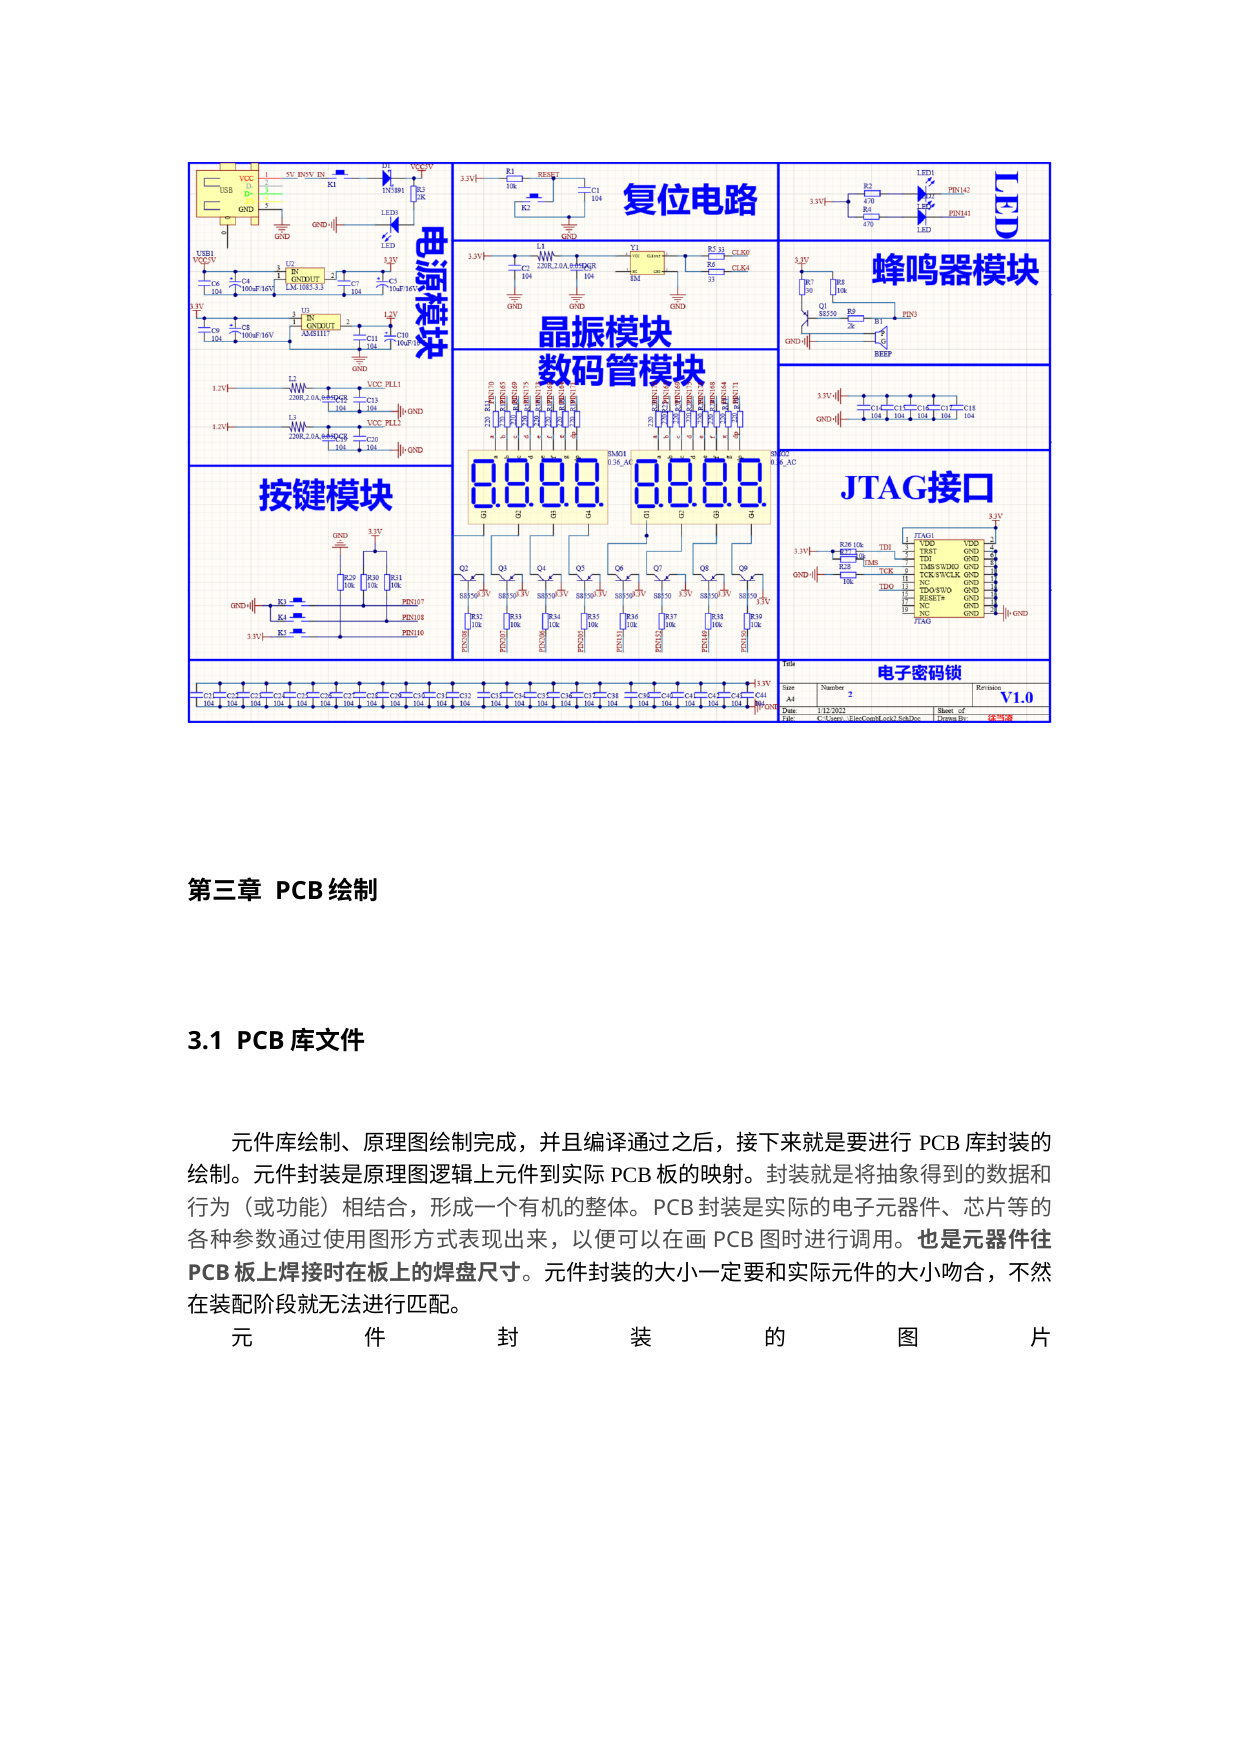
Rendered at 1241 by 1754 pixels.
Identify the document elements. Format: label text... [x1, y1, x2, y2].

text 元件封装的图片 [187, 1319, 1053, 1352]
picture [187, 162, 1052, 723]
subtitle 3.1 PCB库文件 [187, 1006, 1053, 1071]
subtitle 第三章 PCB绘制 [187, 856, 1053, 921]
text 元件库绘制、原理图绘制完成，并且编译通过之后，接下来就是要进行PCB库封装的绘制。元件封装是原理图逻辑上元件到实际PCB板的映射。封装就是将抽象得到的数据和行为（或功能）相结合，形成一个有机的整体。PCB封装是实际的电子元器件、芯片等的各种参数通过使用图形方式表现出来，以便可以在画PCB图时进行调用。也是元器件往PCB板上焊接时在板上的焊盘尺寸。元件封装的大小一定要和实际元件的大小吻合，不然在装配阶段就无法进行匹配。 [187, 1124, 1053, 1319]
